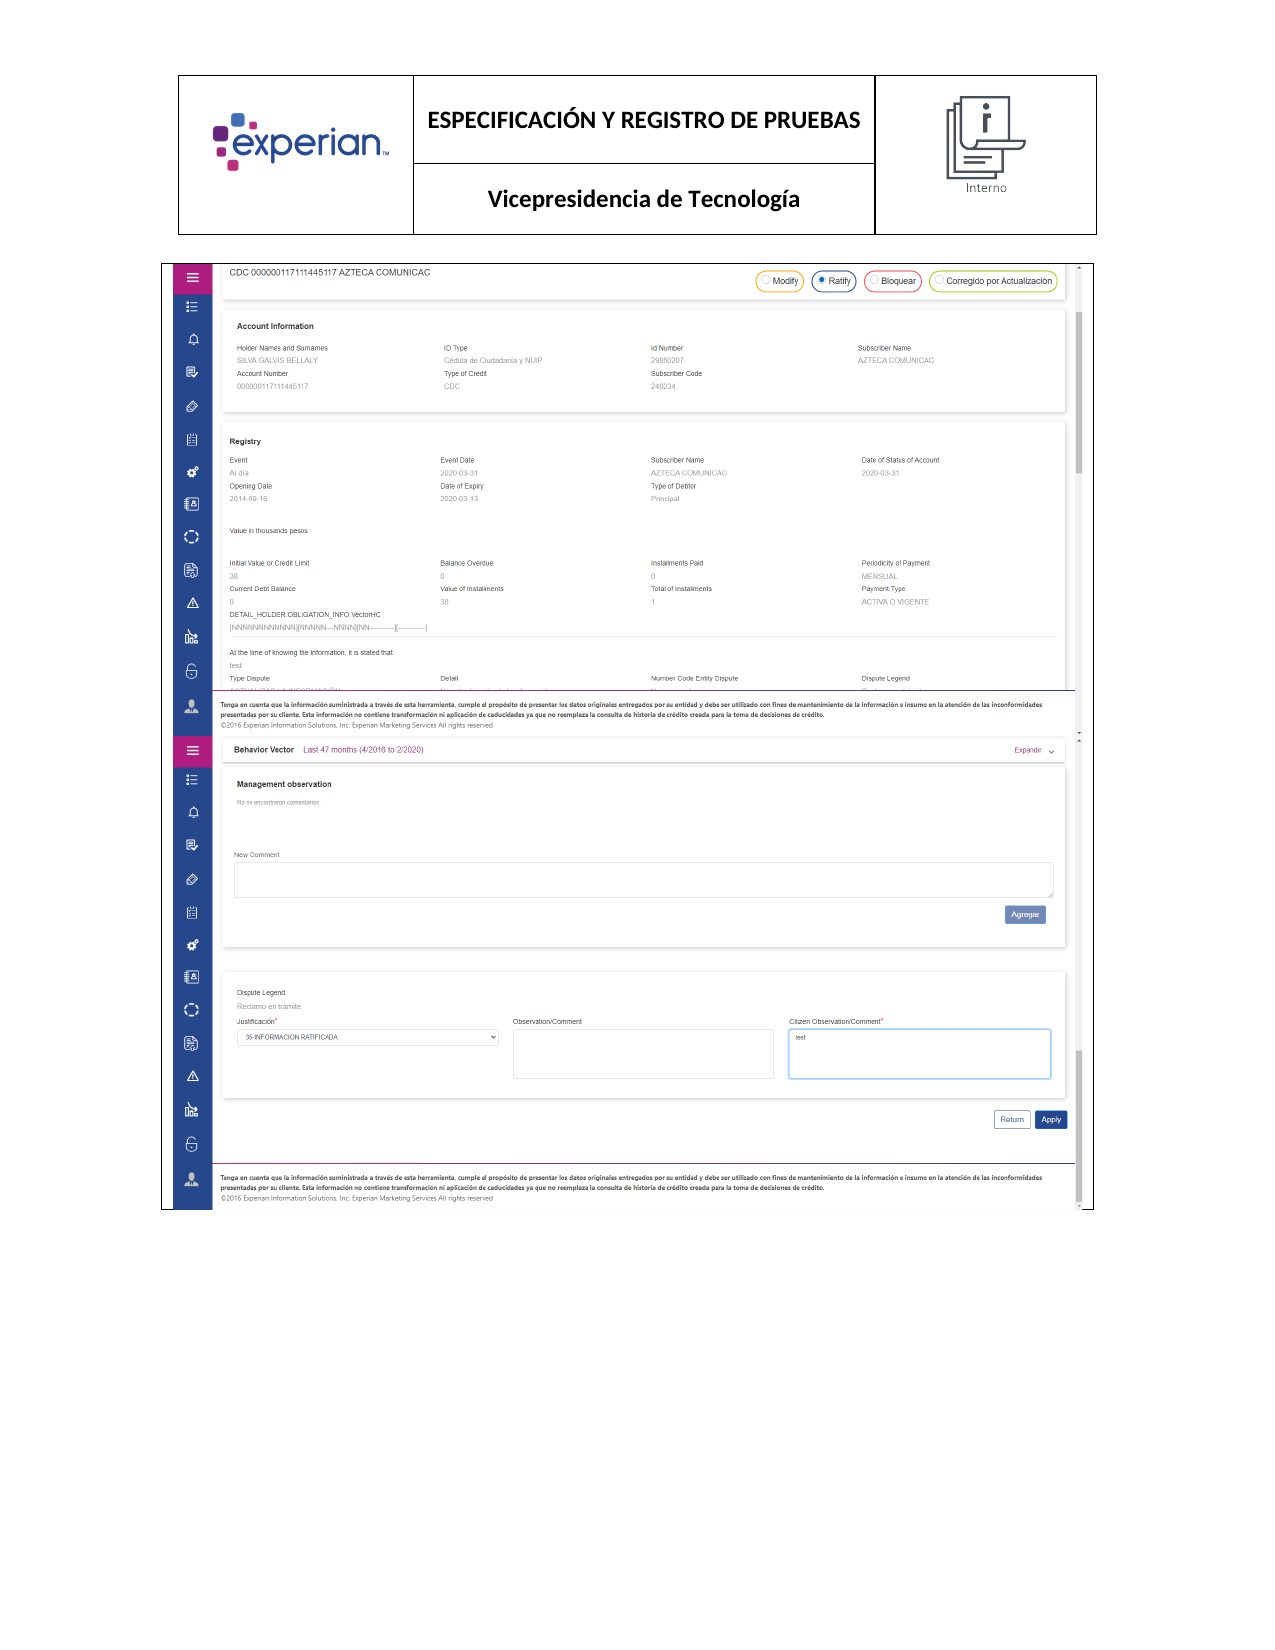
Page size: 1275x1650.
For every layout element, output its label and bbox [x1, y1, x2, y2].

table_cell [1083, 264, 1093, 1209]
picture [946, 91, 1026, 193]
picture [191, 91, 401, 192]
picture [173, 264, 1083, 1210]
table_cell [162, 264, 173, 1209]
